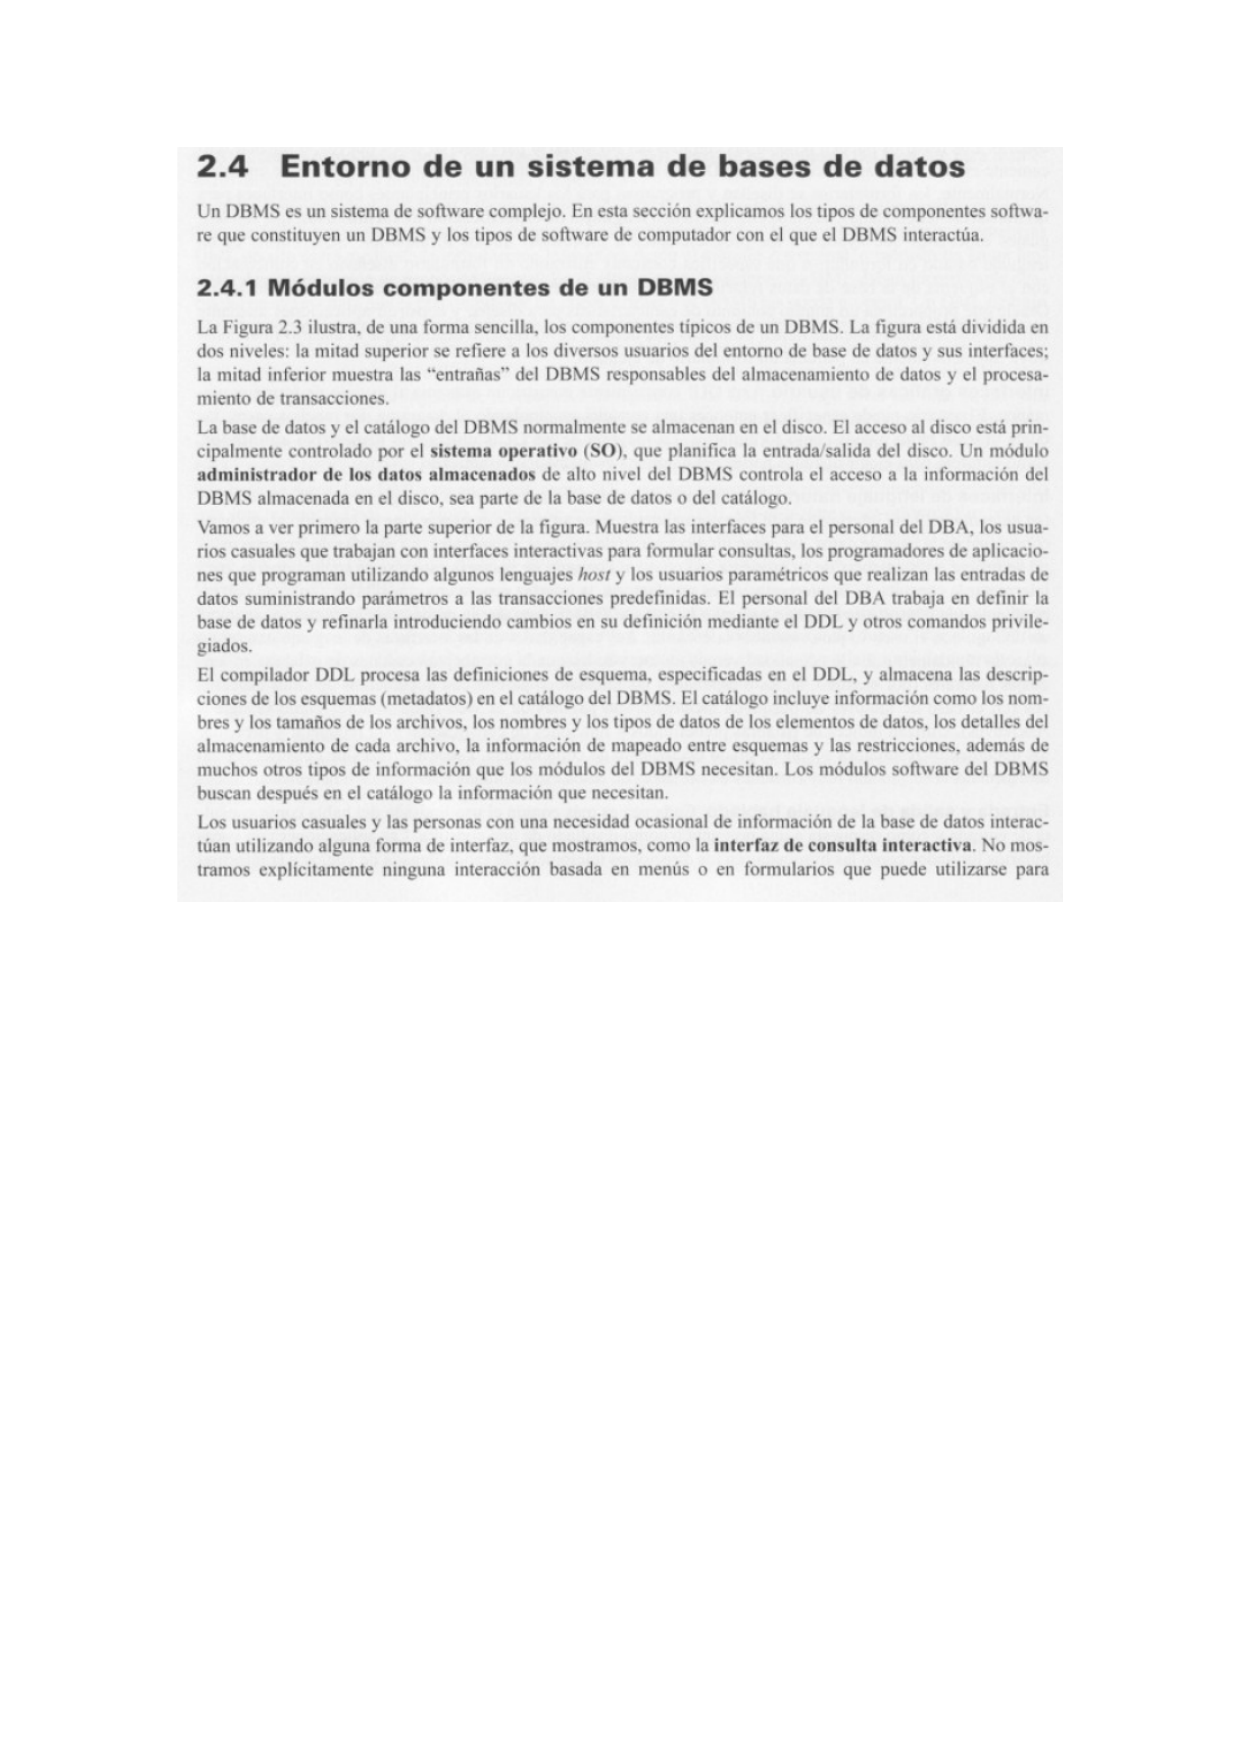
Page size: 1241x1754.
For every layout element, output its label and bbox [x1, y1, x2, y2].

picture [177, 147, 1063, 902]
